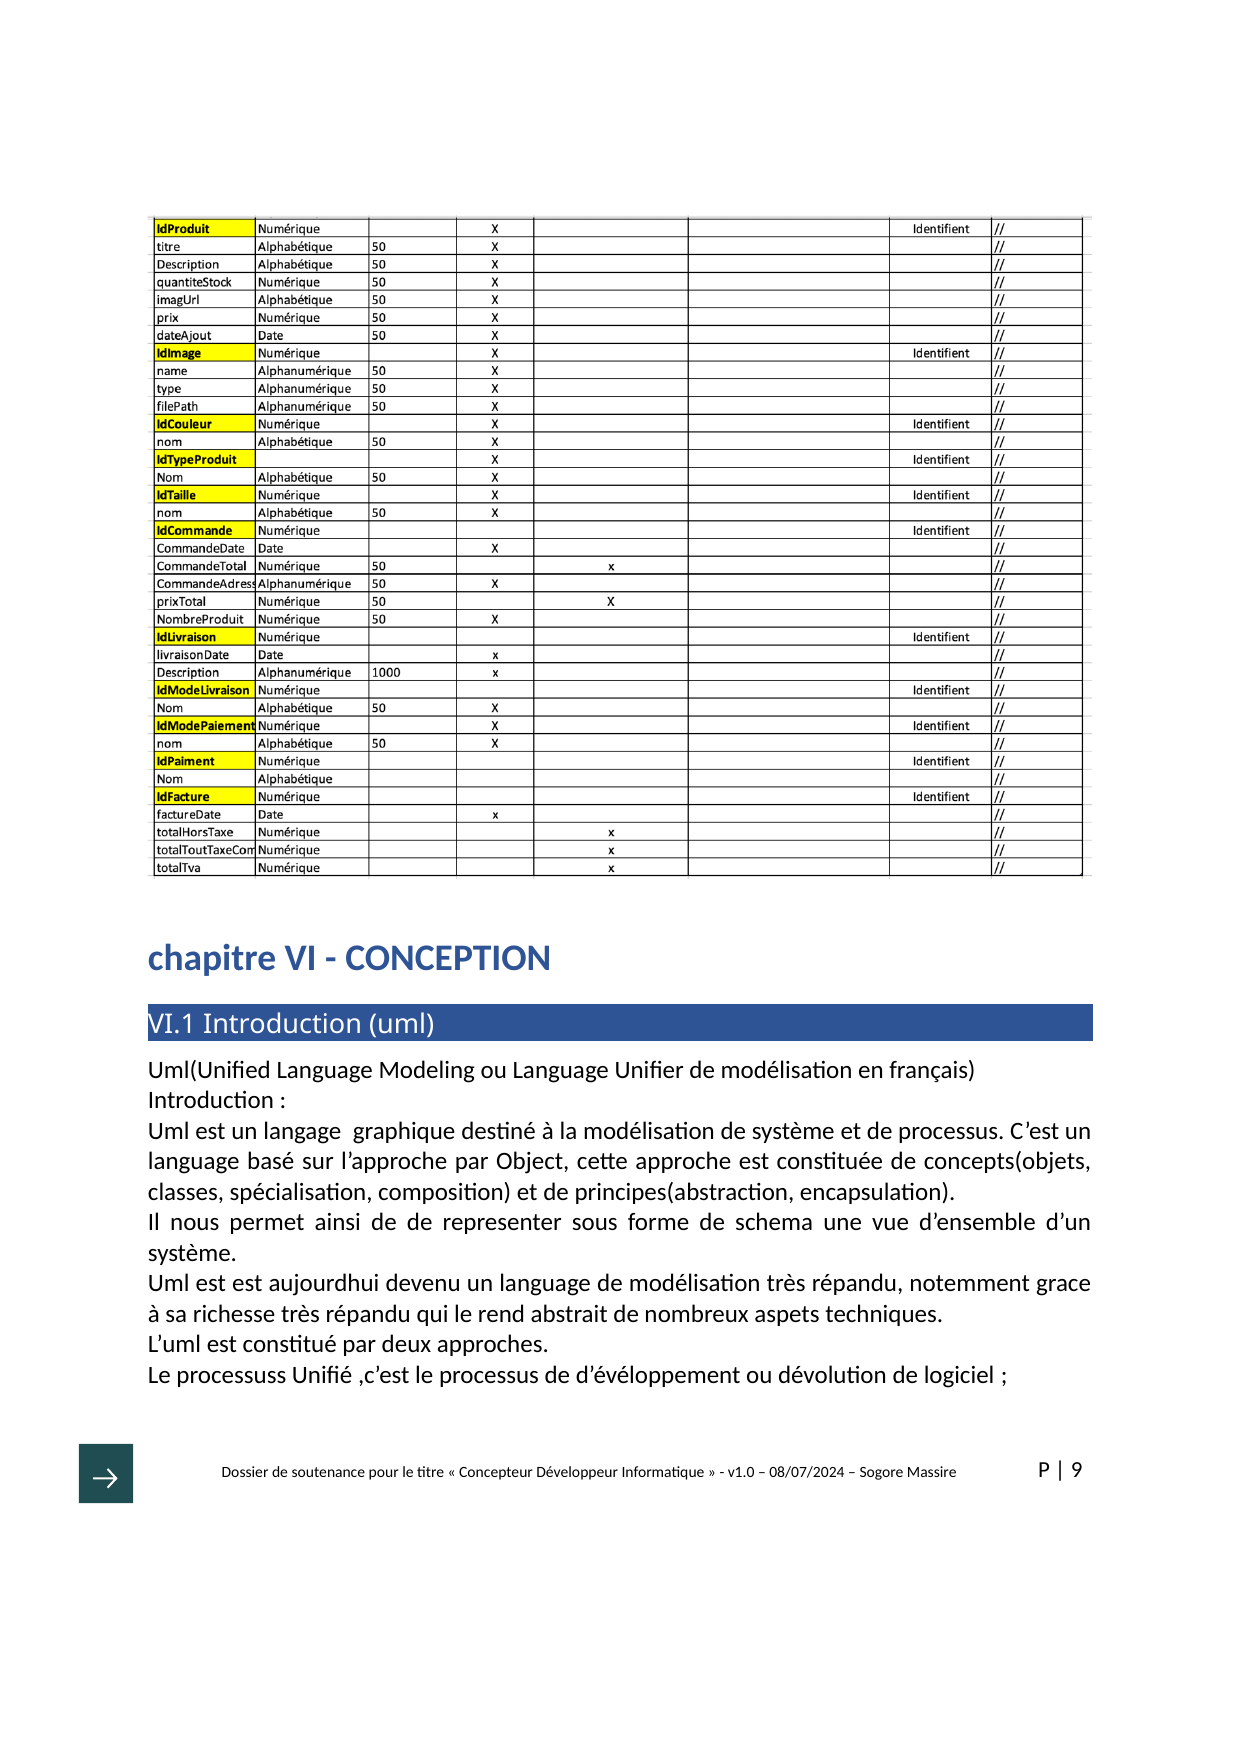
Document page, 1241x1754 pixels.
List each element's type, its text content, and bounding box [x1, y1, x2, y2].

subtitle CONCEPTION [148, 934, 1093, 979]
text Uml est est aujourdhui devenu un language de modélisation très répandu, notemment grace à sa richesse très répandu qui le rend abstrait de nombreux aspets techniques. [148, 1268, 1093, 1329]
text Le processuss Unifié ,c’est le processus de d’évéloppement ou dévolution de logiciel ; [148, 1359, 1093, 1390]
picture [147, 215, 1092, 879]
text L’uml est constitué par deux approches. [148, 1329, 1093, 1359]
text Introduction : [148, 1084, 1093, 1115]
text Uml(Unified Language Modeling ou Language Unifier de modélisation en français) [148, 1054, 1093, 1084]
subtitle Introduction (uml) [148, 1004, 1093, 1041]
text Il nous permet ainsi de de representer sous forme de schema une vue d’ensemble d’un système. [148, 1207, 1093, 1268]
text Uml est un langage graphique destiné à la modélisation de système et de processus. C’est un language basé sur l’approche par Object, cette approche est constituée de concepts(objets, classes, spécialisation, composition) et de principes(abstraction, encapsulation). [148, 1115, 1093, 1207]
